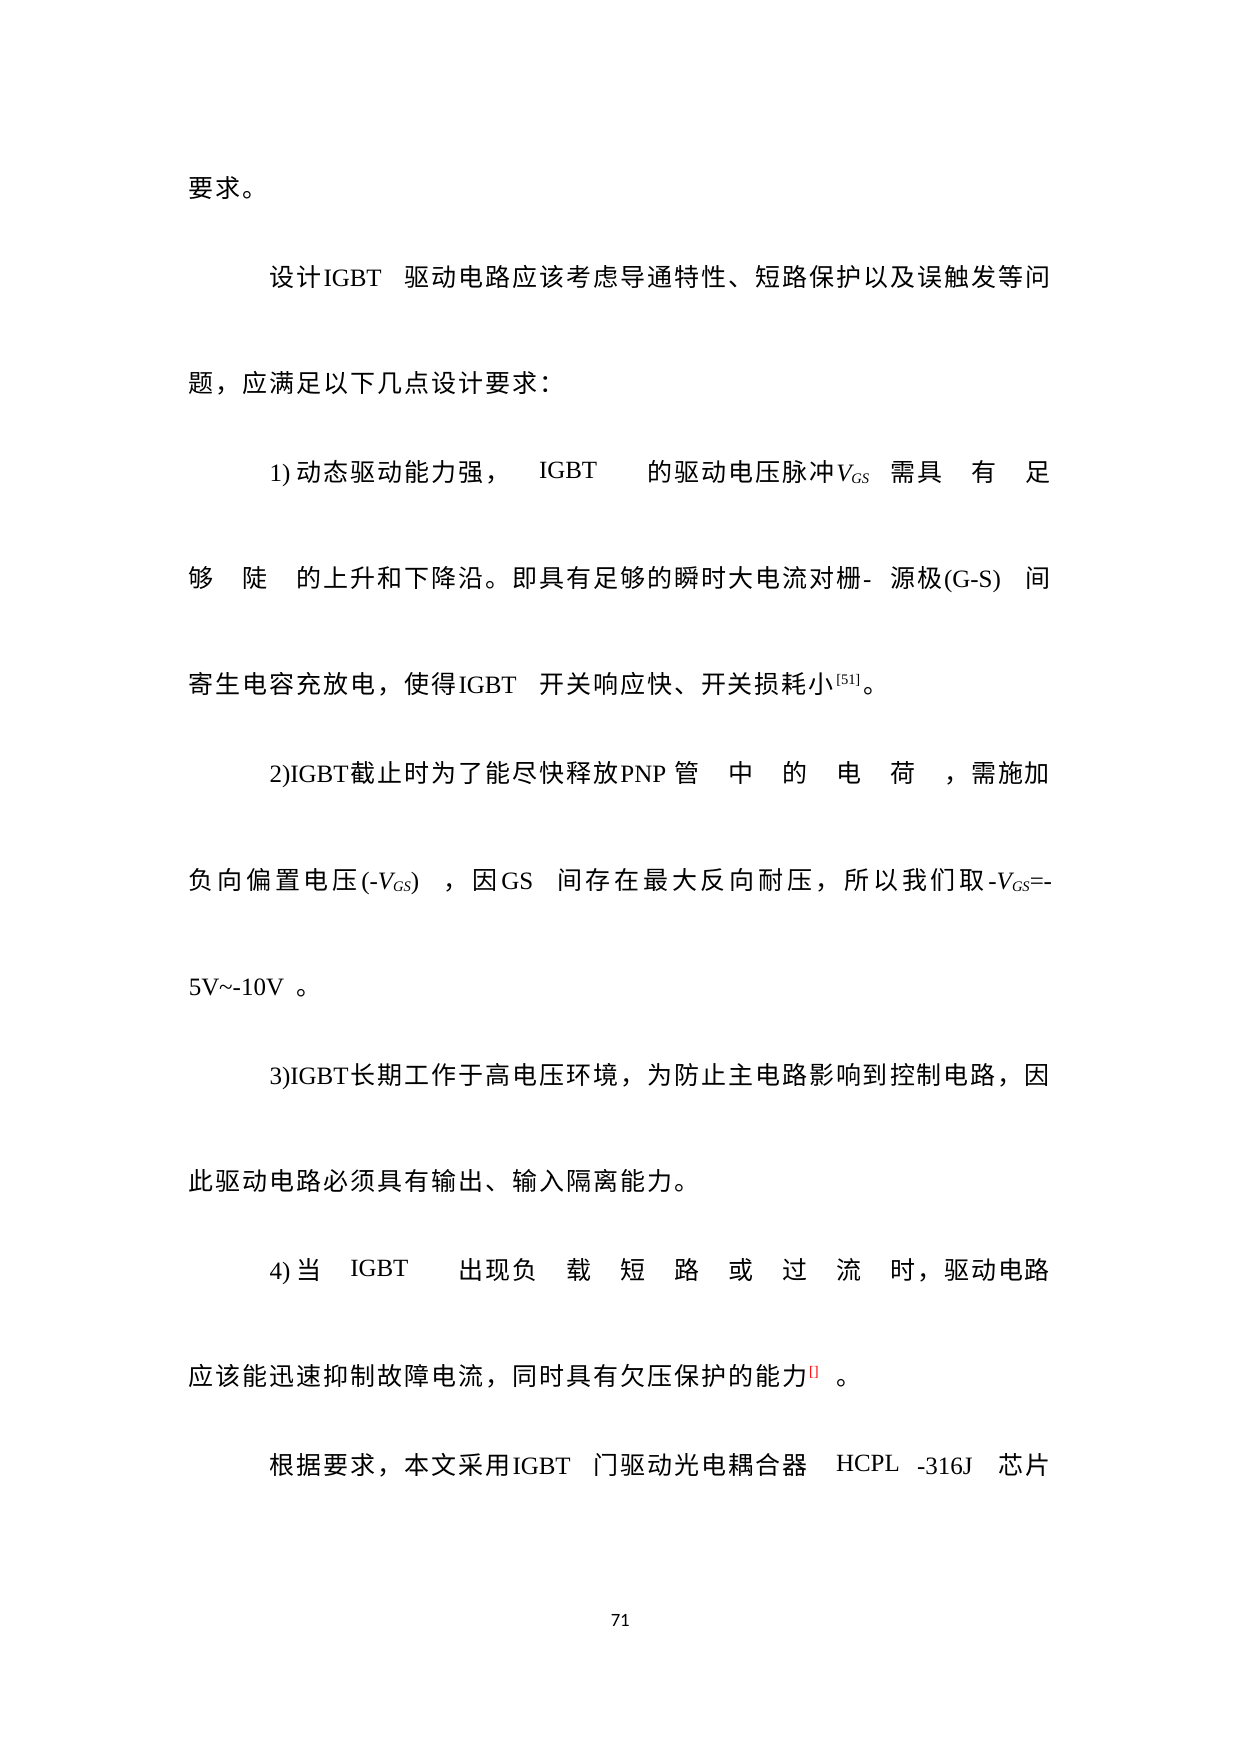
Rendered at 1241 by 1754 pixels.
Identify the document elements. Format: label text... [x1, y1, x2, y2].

text 1)动态驱动能力强， 的驱动电压脉冲VGS需具 有 足 够 陡 的上升和下降沿。即具有足够的瞬时大电流对栅-源极(G-S)间寄生电容充放电，使得IGBT开关响应快、开关损耗小[51]。 [188, 435, 1052, 718]
text 2)IGBT截止时为了能尽快释放PNP管 中 的 电 荷 ，需施加负向偏置电压(-VGS)，因GS间存在最大反向耐压，所以我们取-VGS=-5V~-10V。 [188, 737, 1052, 1020]
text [188, 151, 1052, 222]
text 设计IGBT驱动电路应该考虑导通特性、短路保护以及误触发等问题，应满足以下几点设计要求： [188, 240, 1052, 417]
text 4)当 出现负 载 短 路 或 过 流 时，驱动电路应该能迅速抑制故障电流，同时具有欠压保护的能力[]。 [188, 1233, 1052, 1410]
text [188, 1428, 1052, 1499]
text 3)IGBT长期工作于高电压环境，为防止主电路影响到控制电路，因此驱动电路必须具有输出、输入隔离能力。 [188, 1038, 1052, 1215]
